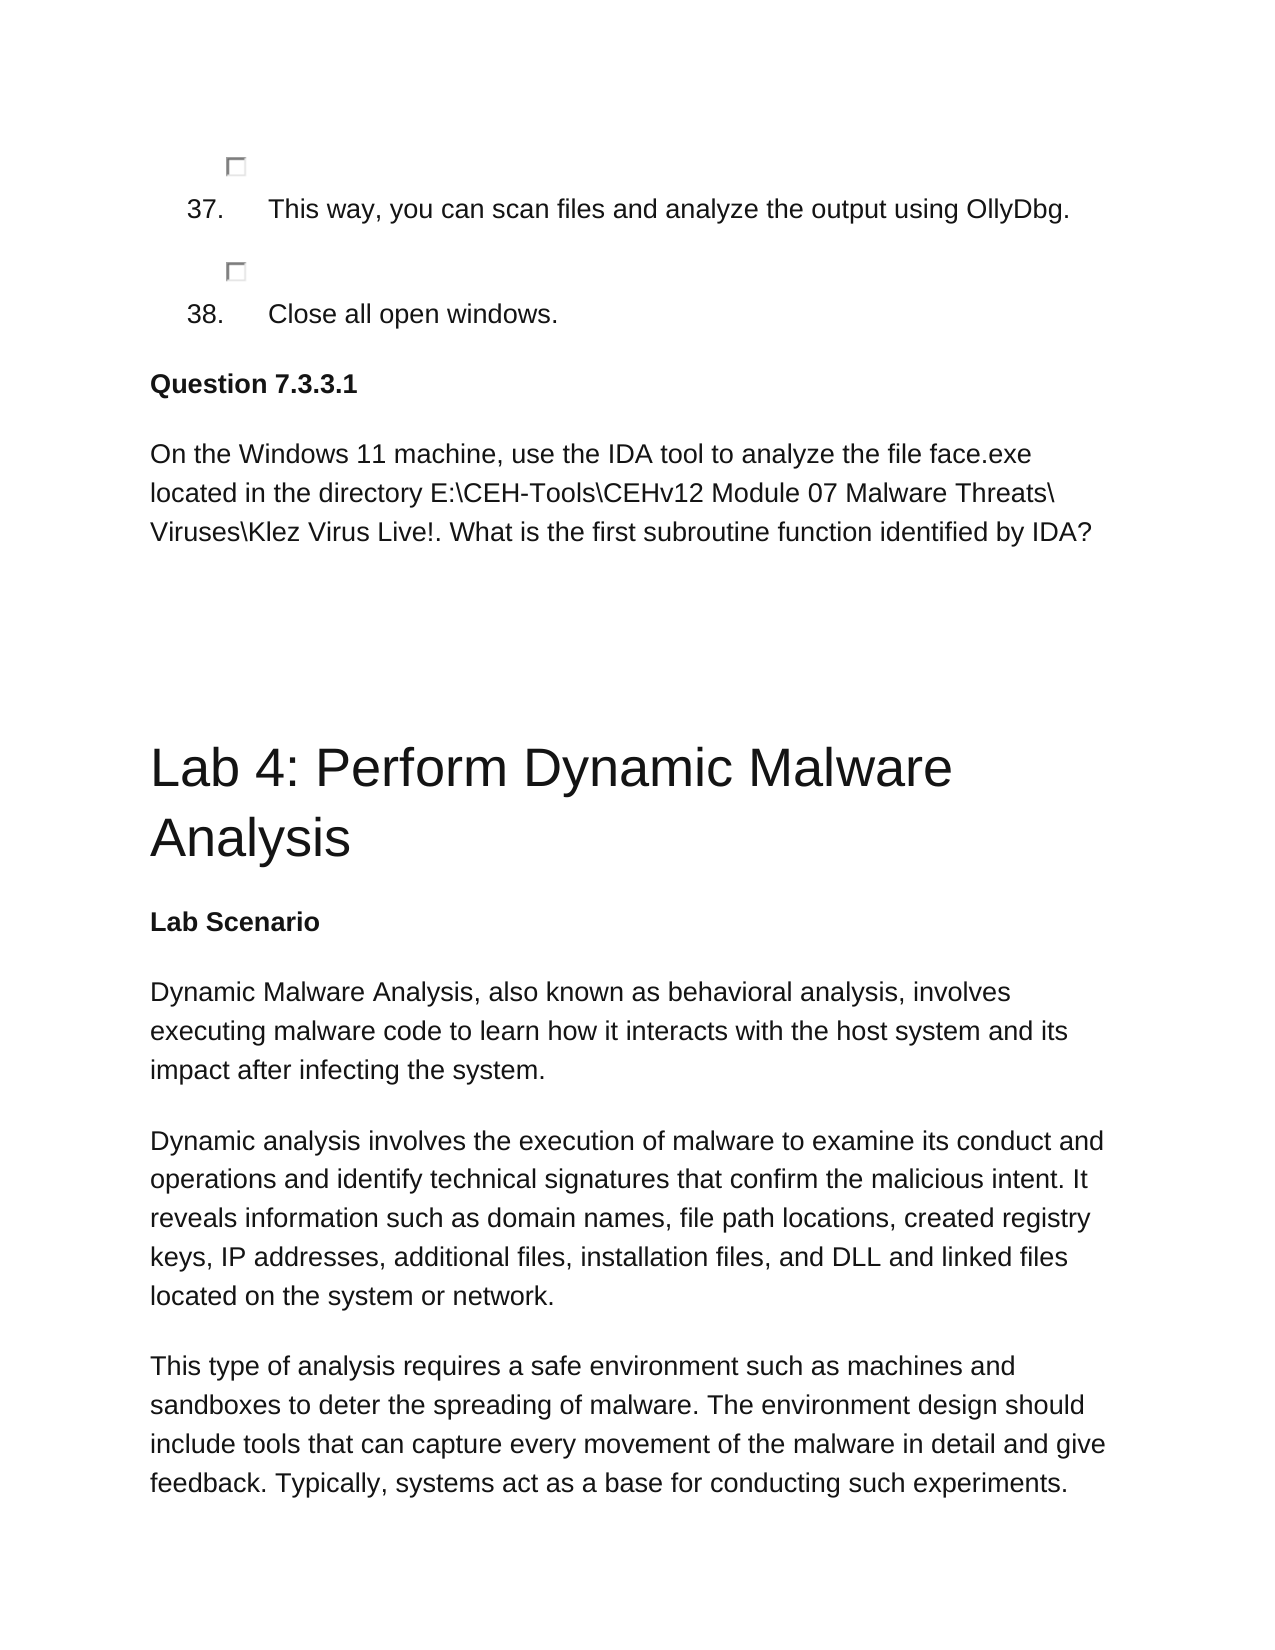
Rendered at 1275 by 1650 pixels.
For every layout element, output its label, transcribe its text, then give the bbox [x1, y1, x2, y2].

list Close all open windows. [187, 255, 1094, 329]
text On the Windows 11 machine, use the IDA tool to analyze the file face.exe located in the directory E:\CEH-Tools\CEHv12 Module 07 Malware Threats\Viruses\Klez Virus Live!. What is the first subroutine function identified by IDA? [150, 431, 1125, 547]
text Lab Scenario [150, 899, 1125, 938]
text Dynamic analysis involves the execution of malware to examine its conduct and operations and identify technical signatures that confirm the malicious intent. It reveals information such as domain names, file path locations, created registry keys, IP addresses, additional files, installation files, and DLL and linked files located on the system or network. [150, 1117, 1125, 1312]
text Dynamic Malware Analysis, also known as behavioral analysis, involves executing malware code to learn how it interacts with the host system and its impact after infecting the system. [150, 969, 1125, 1086]
text Question 7.3.3.1 [150, 360, 1125, 399]
text This type of analysis requires a safe environment such as machines and sandboxes to deter the spreading of malware. The environment design should include tools that can capture every movement of the malware in detail and give feedback. Typically, systems act as a base for conducting such experiments. [150, 1343, 1125, 1498]
text Lab 4: Perform Dynamic Malware Analysis [150, 727, 1125, 867]
list This way, you can scan files and analyze the output using OllyDbg. [187, 150, 1094, 224]
